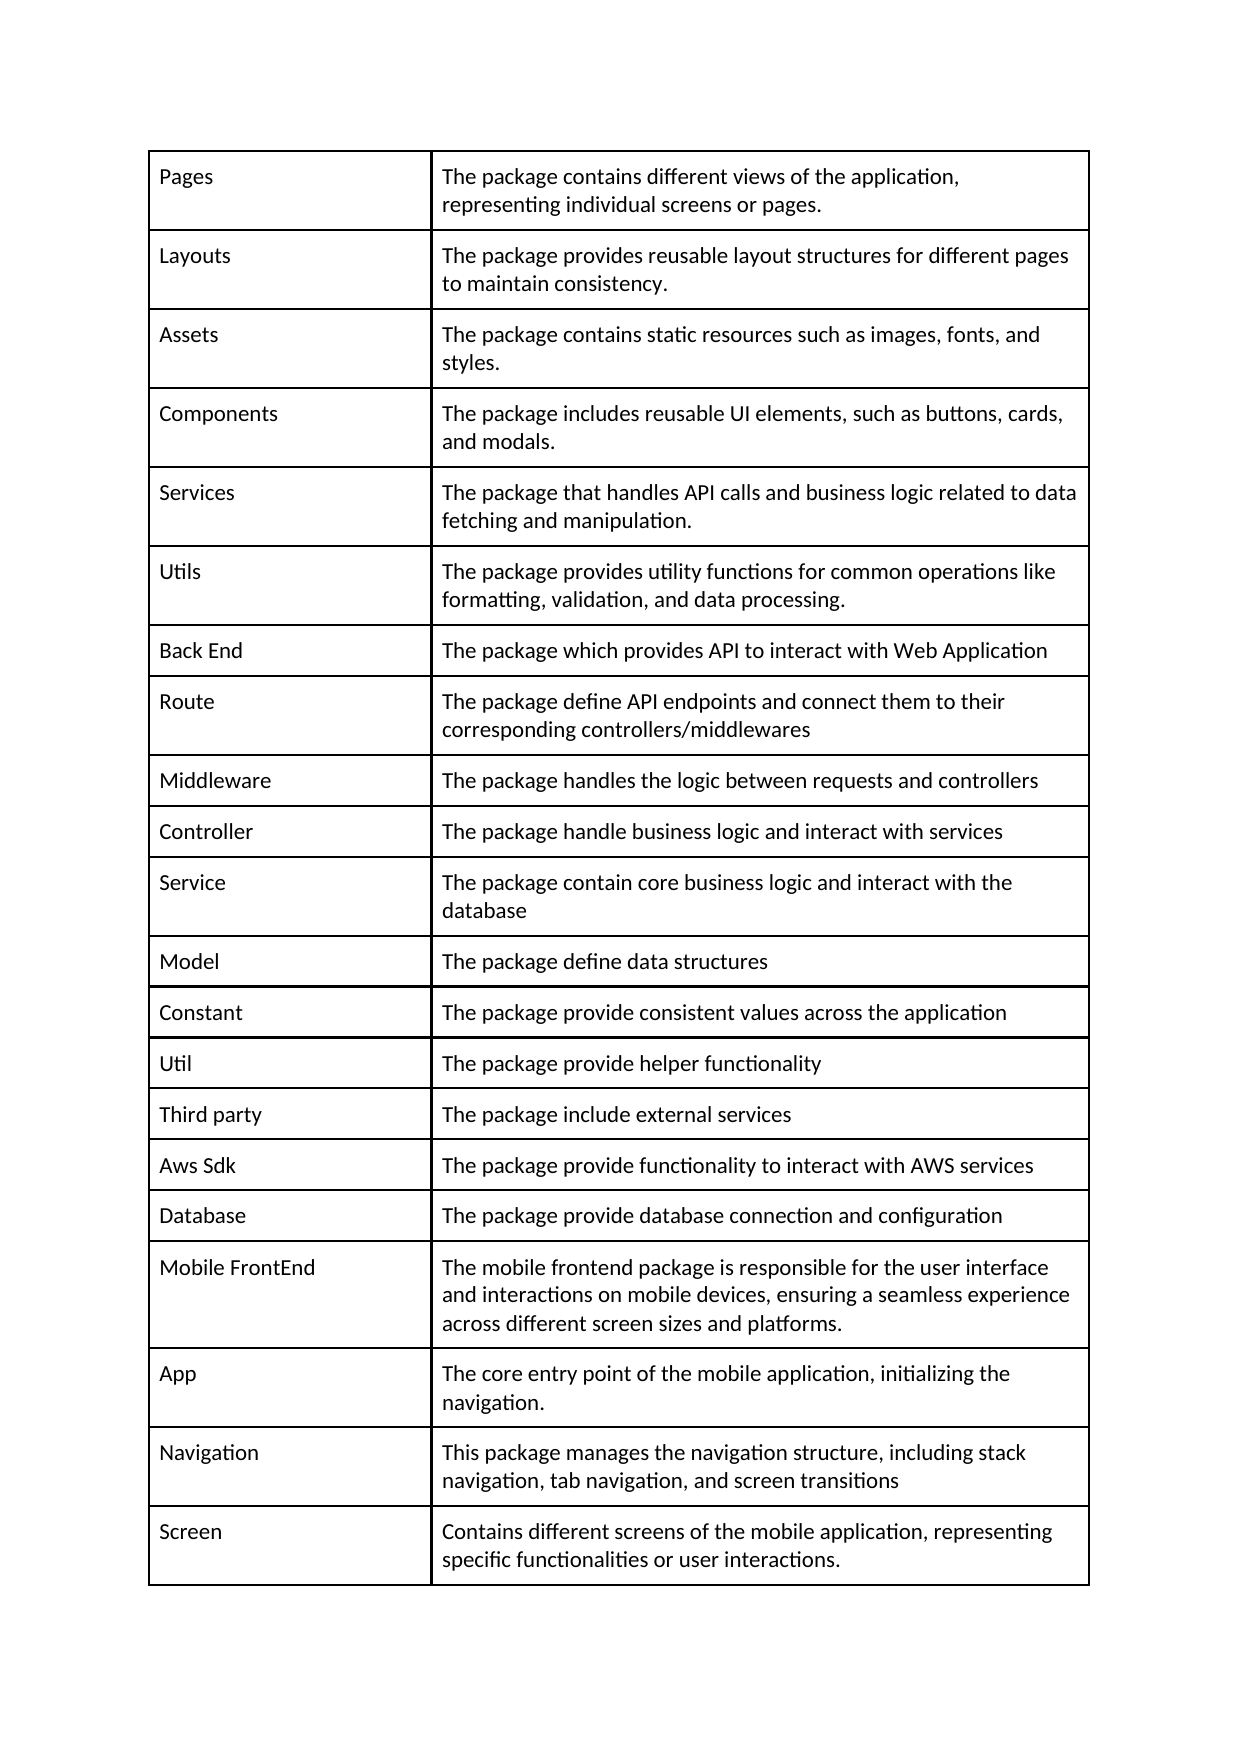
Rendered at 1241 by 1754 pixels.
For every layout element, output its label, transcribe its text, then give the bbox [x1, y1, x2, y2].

table_cell Components [150, 389, 430, 466]
table_cell The package provide helper functionality [433, 1039, 1088, 1087]
table_cell Contains different screens of the mobile application, representing specific functionalities or user interactions. [433, 1507, 1088, 1584]
table_cell Mobile FrontEnd [150, 1242, 430, 1347]
table_cell Model [150, 937, 430, 985]
table_cell Navigation [150, 1428, 430, 1505]
table_cell The package define data structures [433, 937, 1088, 985]
table_cell The package handles the logic between requests and controllers [433, 756, 1088, 804]
table_cell Assets [150, 310, 430, 387]
table_cell App [150, 1349, 430, 1426]
table_cell The package provide consistent values across the application [433, 988, 1088, 1036]
table_cell Layouts [150, 231, 430, 308]
table_cell The package provides reusable layout structures for different pages to maintain consistency. [433, 231, 1088, 308]
table_cell Back End [150, 626, 430, 675]
table_cell The package define API endpoints and connect them to their corresponding controllers/middlewares [433, 677, 1088, 754]
table_cell The package provides utility functions for common operations like formatting, validation, and data processing. [433, 547, 1088, 624]
table_cell Services [150, 468, 430, 545]
table_cell The package include external services [433, 1089, 1088, 1138]
table_cell The package includes reusable UI elements, such as buttons, cards, and modals. [433, 389, 1088, 466]
table_cell The mobile frontend package is responsible for the user interface and interactions on mobile devices, ensuring a seamless experience across different screen sizes and platforms. [433, 1242, 1088, 1347]
table_cell The package handle business logic and interact with services [433, 807, 1088, 856]
table_cell Aws Sdk [150, 1140, 430, 1189]
table_cell Pages [150, 152, 430, 229]
table_cell This package manages the navigation structure, including stack navigation, tab navigation, and screen transitions [433, 1428, 1088, 1505]
table_cell The package provide database connection and configuration [433, 1191, 1088, 1240]
table_cell Screen [150, 1507, 430, 1584]
table_cell Service [150, 858, 430, 934]
table_cell Controller [150, 807, 430, 856]
table_cell Route [150, 677, 430, 754]
table_cell The core entry point of the mobile application, initializing the navigation. [433, 1349, 1088, 1426]
table_cell The package contains static resources such as images, fonts, and styles. [433, 310, 1088, 387]
table_cell The package provide functionality to interact with AWS services [433, 1140, 1088, 1189]
table_cell The package contain core business logic and interact with the database [433, 858, 1088, 934]
table_cell Utils [150, 547, 430, 624]
table_cell Third party [150, 1089, 430, 1138]
table_cell Middleware [150, 756, 430, 804]
table_cell Database [150, 1191, 430, 1240]
table_cell Constant [150, 988, 430, 1036]
table_cell The package that handles API calls and business logic related to data fetching and manipulation. [433, 468, 1088, 545]
table_cell The package contains different views of the application, representing individual screens or pages. [433, 152, 1088, 229]
table_cell The package which provides API to interact with Web Application [433, 626, 1088, 675]
table_cell Util [150, 1039, 430, 1087]
